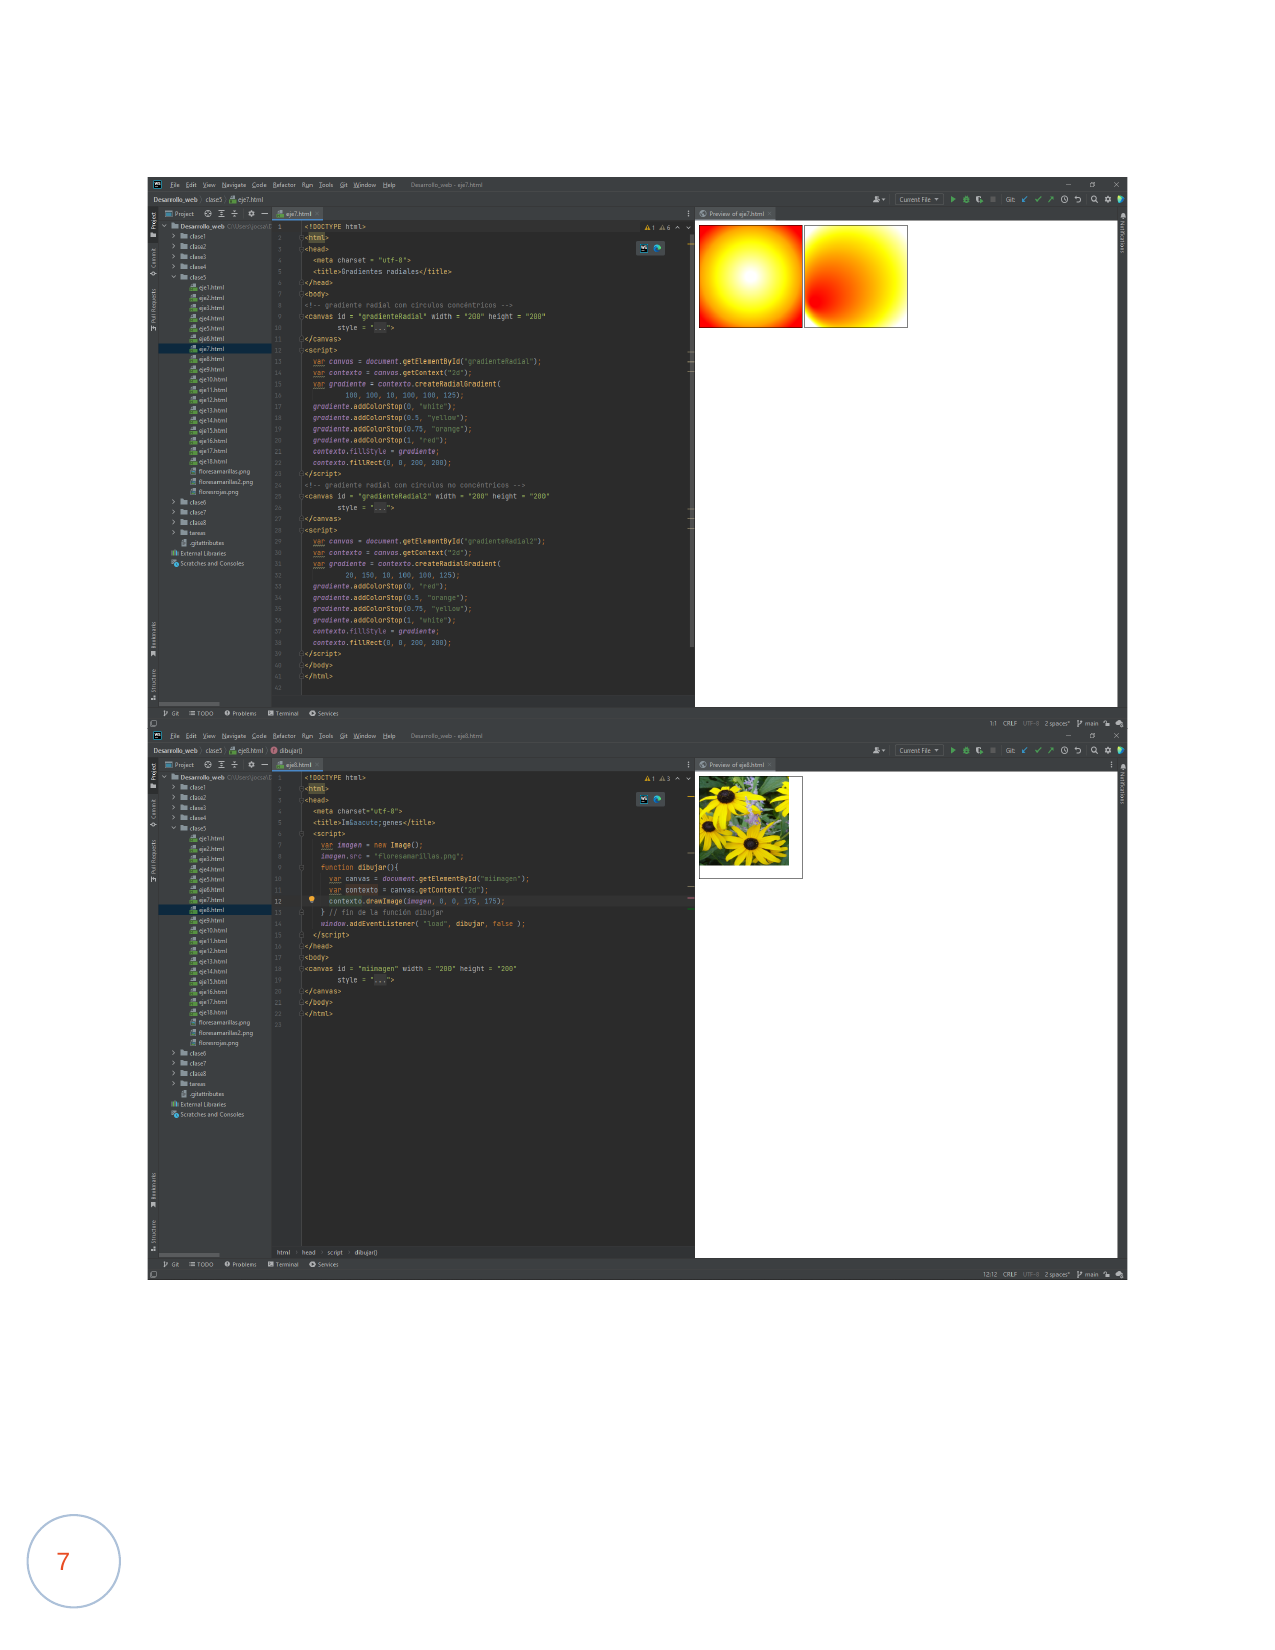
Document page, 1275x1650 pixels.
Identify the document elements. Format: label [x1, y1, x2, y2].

picture [147, 177, 1128, 1280]
